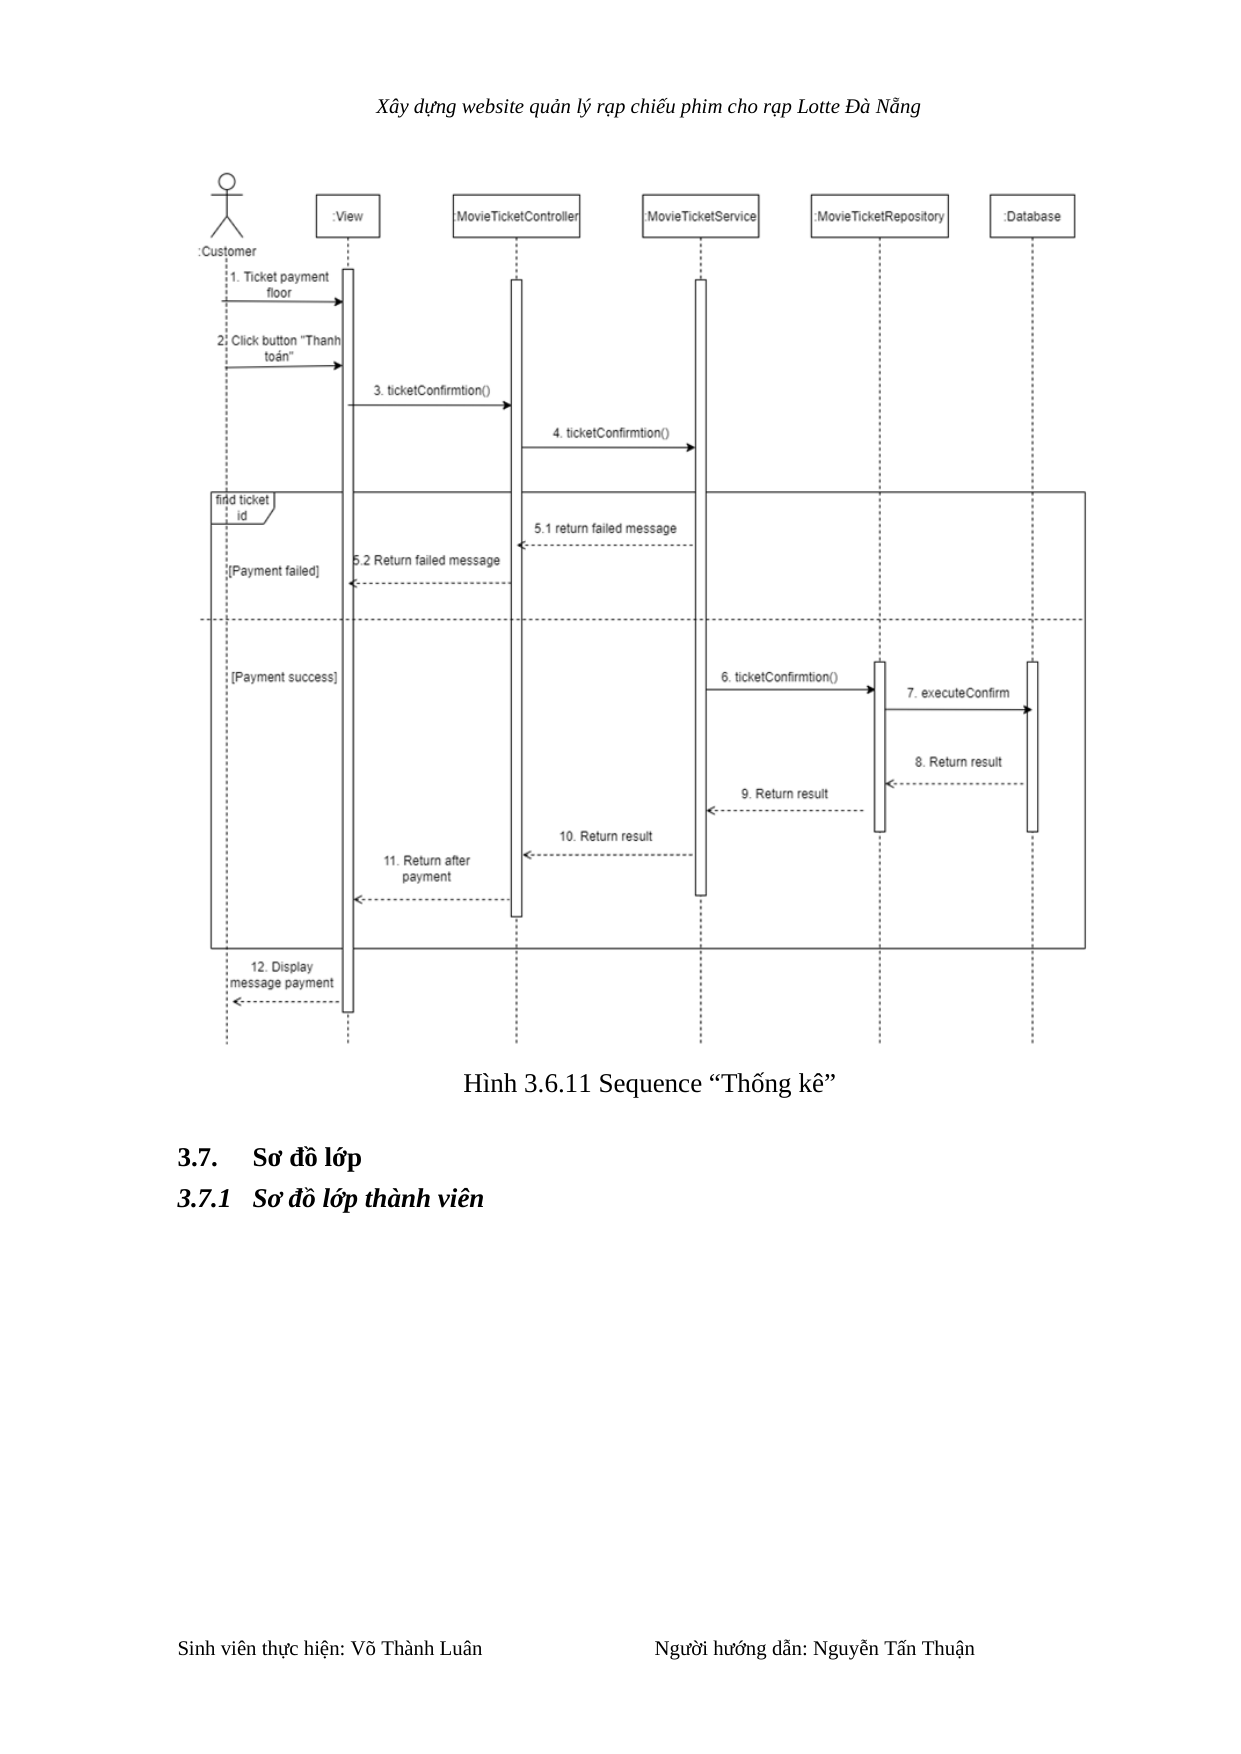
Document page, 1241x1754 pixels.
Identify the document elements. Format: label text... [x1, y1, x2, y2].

list 3.7. Sơ đồ lớp [177, 1142, 1122, 1173]
list 3.7.1 Sơ đồ lớp thành viên [177, 1182, 1122, 1213]
text Hình 3.6.11 Sequence “Thống kê” [177, 1067, 1122, 1098]
picture [177, 152, 1123, 1067]
